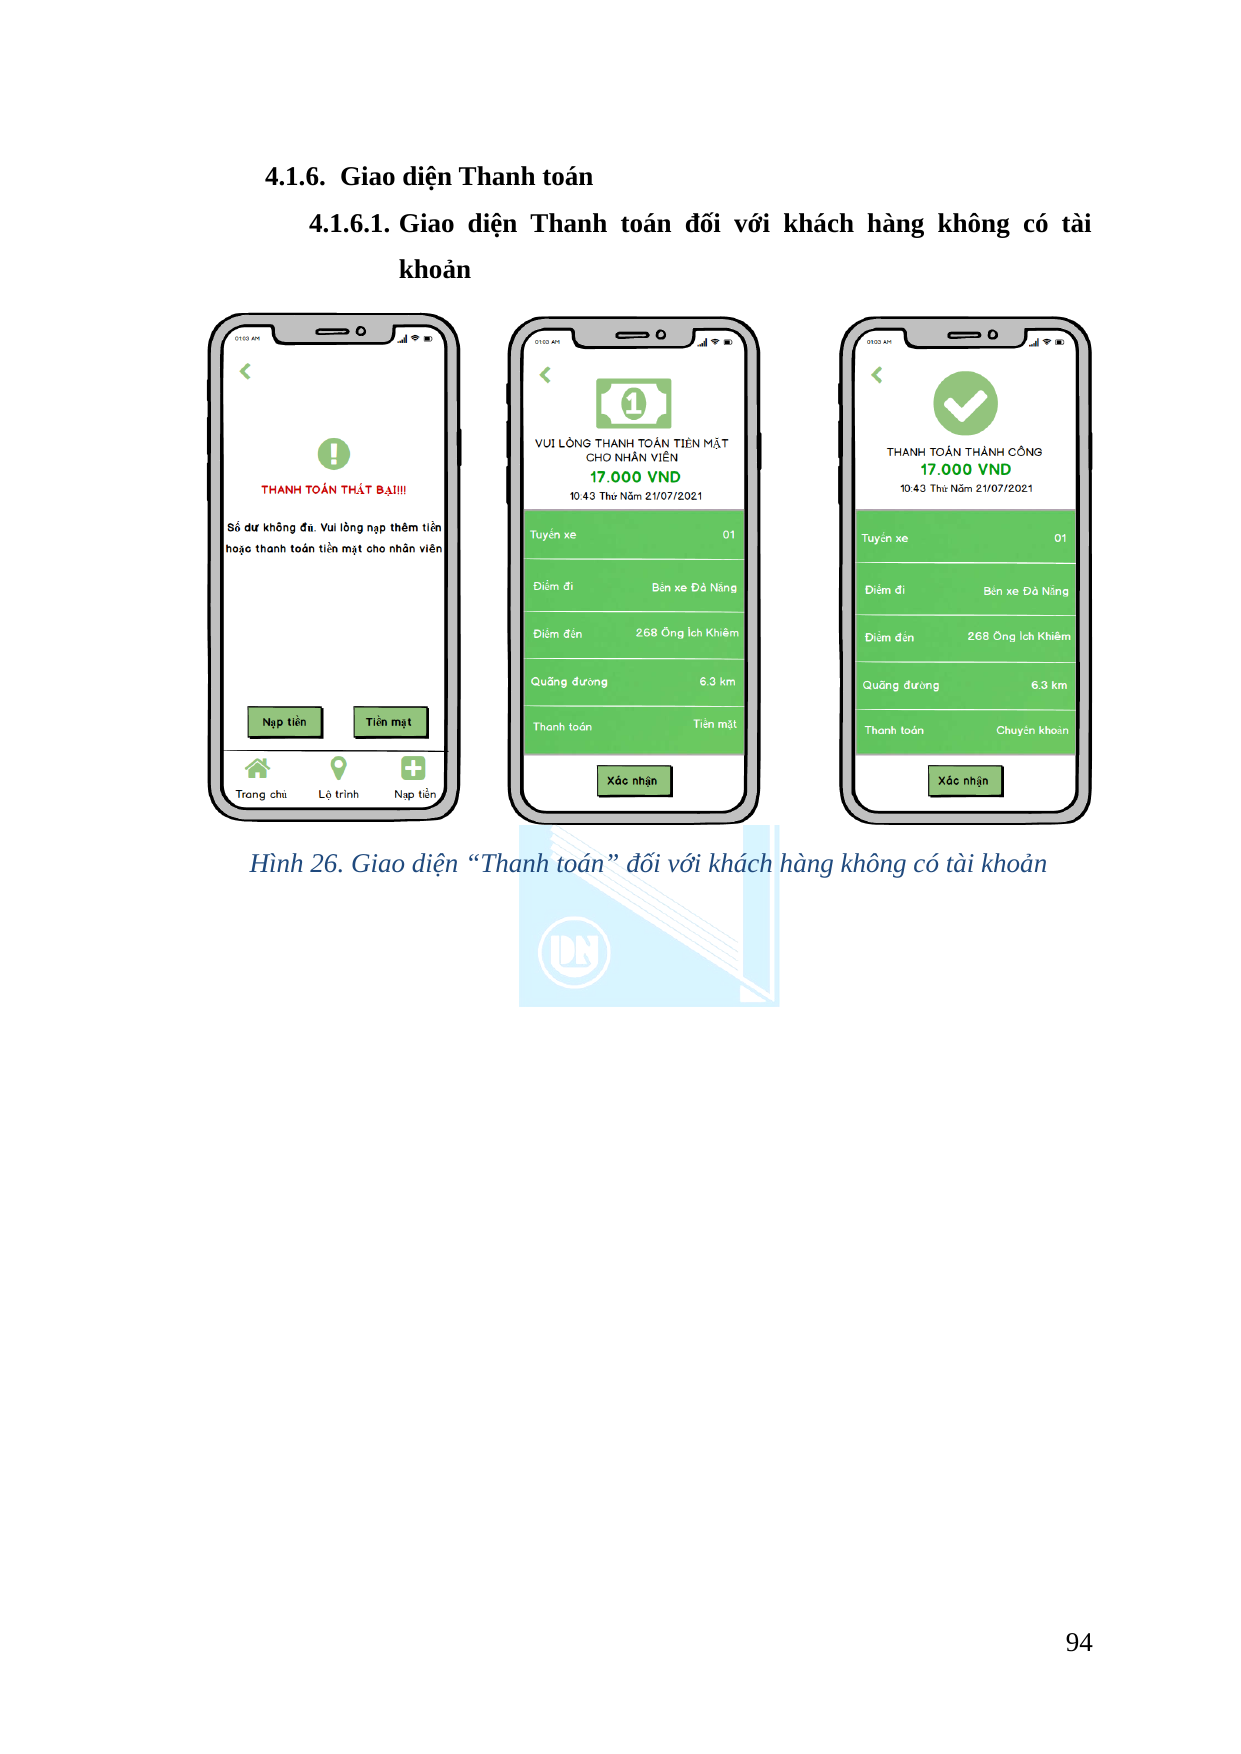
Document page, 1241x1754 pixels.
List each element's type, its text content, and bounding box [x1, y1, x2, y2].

picture [206, 312, 1093, 825]
list Giao diện Thanh toán [265, 160, 1092, 191]
text Hình 26. Giao diện “Thanh toán” đối với khách hàng không có tài khoản [207, 847, 1092, 878]
list Giao diện Thanh toán đối với khách hàng không có tài khoản [309, 207, 1092, 285]
